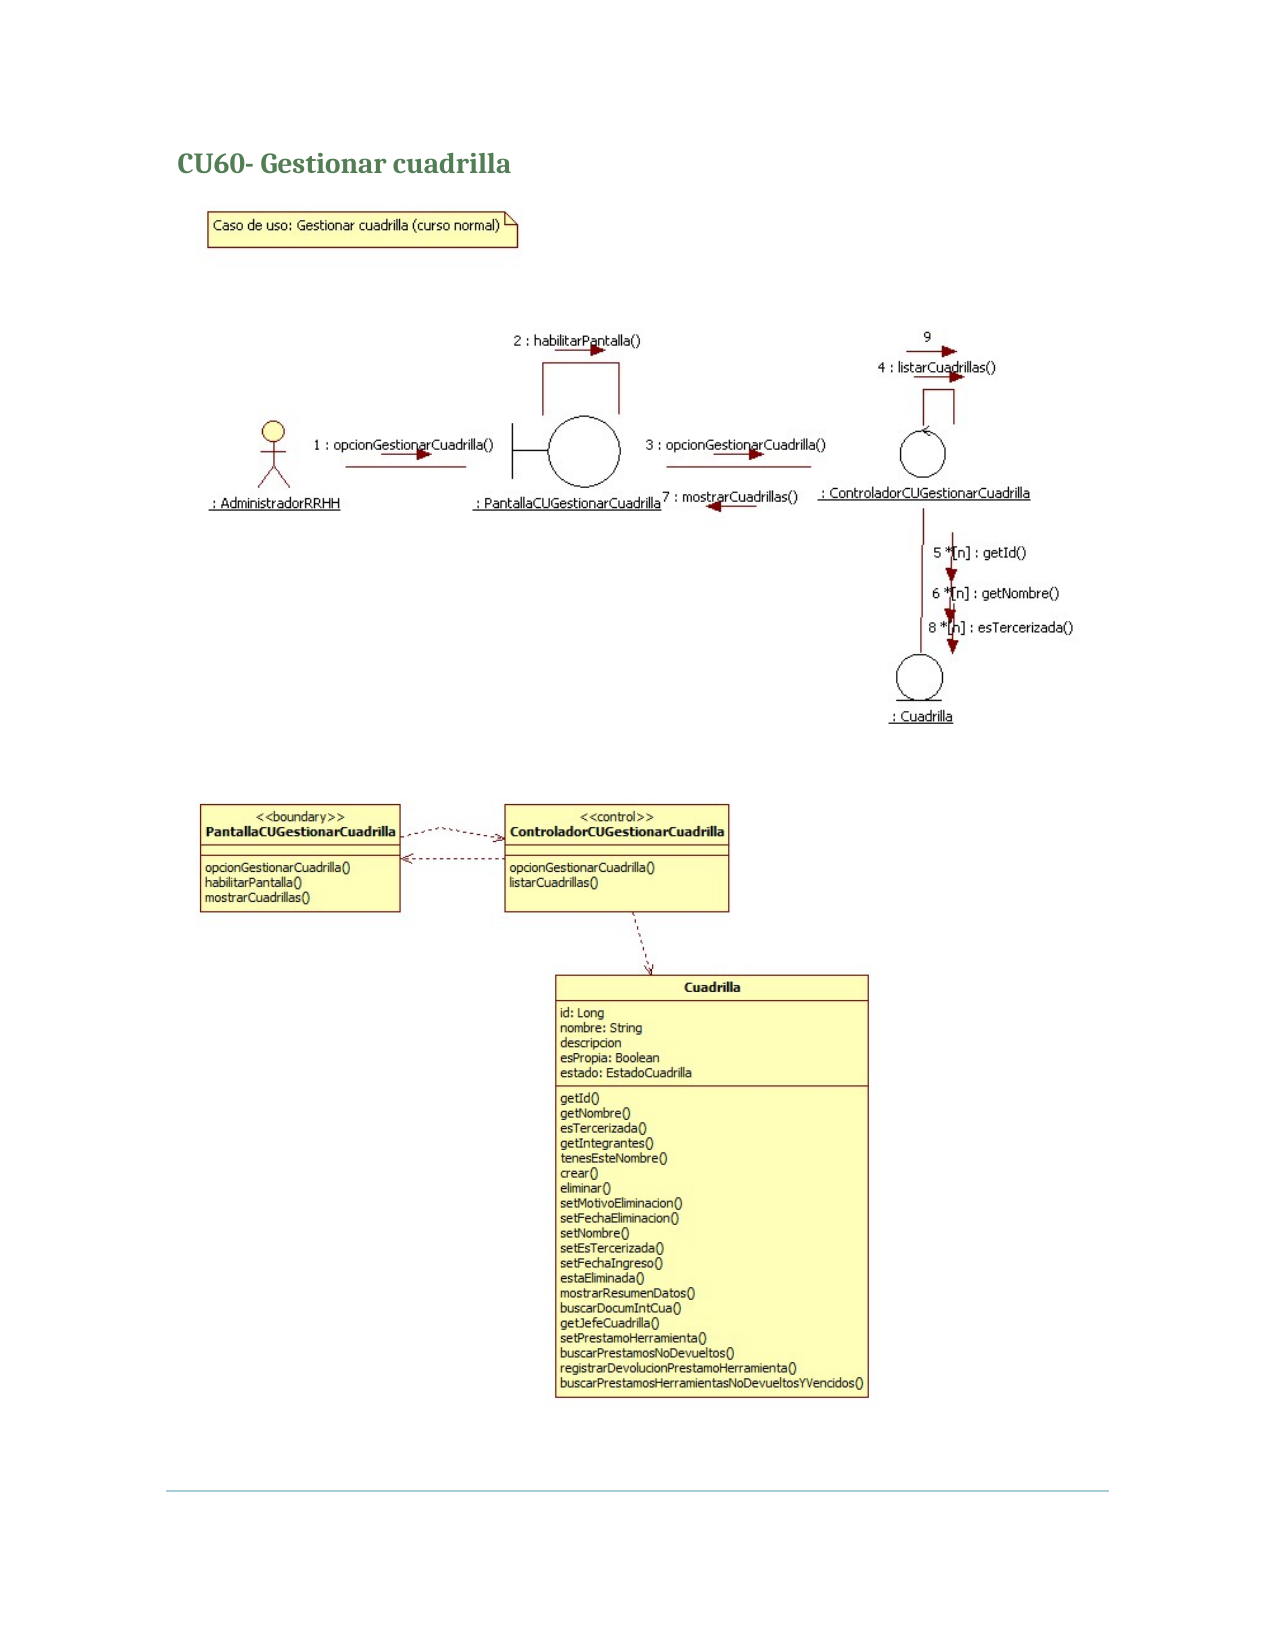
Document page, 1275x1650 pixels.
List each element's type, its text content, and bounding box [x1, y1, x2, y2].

picture [177, 781, 892, 1421]
subtitle CU60- Gestionar cuadrilla [177, 148, 1098, 181]
picture [177, 186, 1098, 757]
